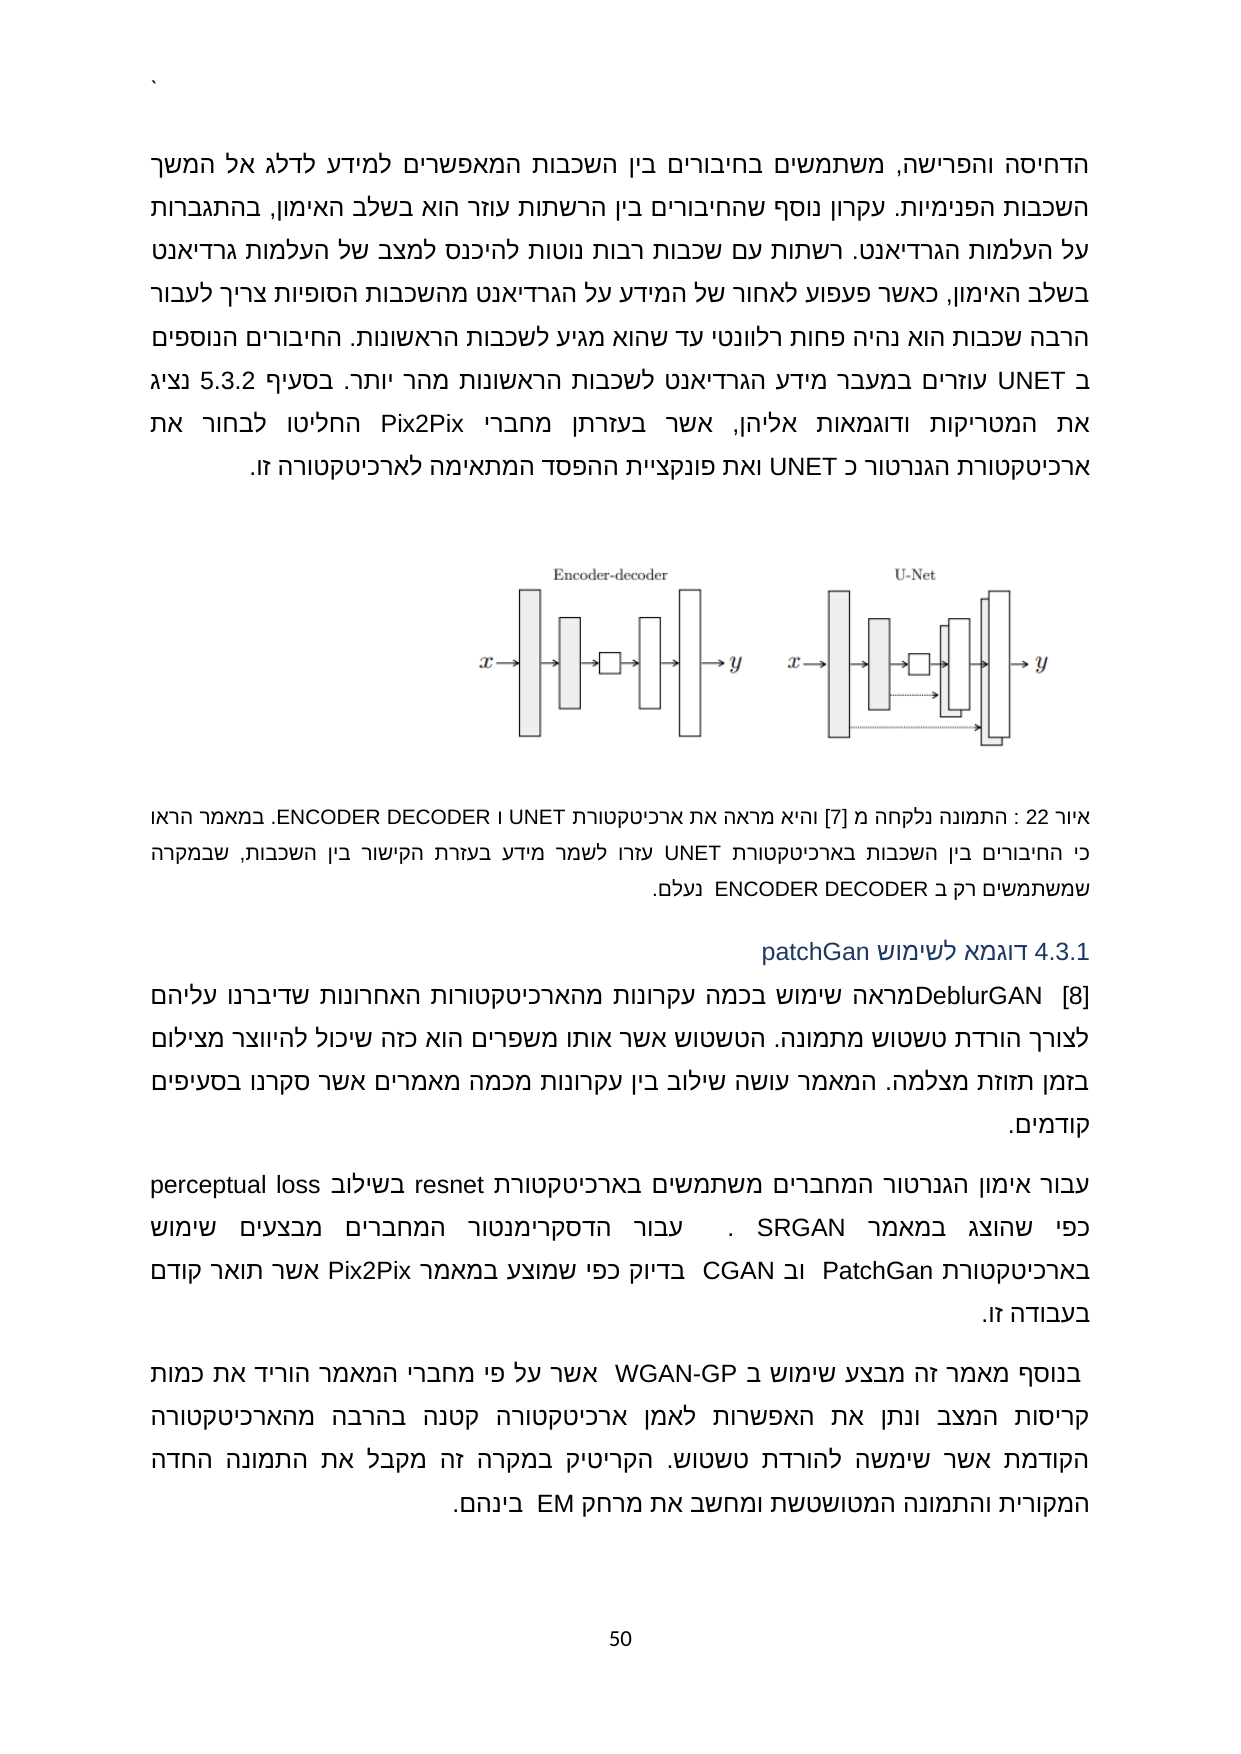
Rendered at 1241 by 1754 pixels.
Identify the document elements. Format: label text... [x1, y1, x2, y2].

text איור 22 : התמונה נלקחה מ [7] והיא מראה את ארכיטקטורת UNET ו ENCODER DECODER. במאמר הראו כי החיבורים בין השכבות בארכיטקטורת UNET עזרו לשמר מידע בעזרת הקישור בין השכבות, שבמקרה שמשתמשים רק ב ENCODER DECODER נעלם. [150, 804, 1090, 900]
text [150, 150, 1090, 481]
text DeblurGAN [8]מראה שימוש בכמה עקרונות מהארכיטקטורות האחרונות שדיברנו עליהם לצורך הורדת טשטוש מתמונה. הטשטוש אשר אותו משפרים הוא כזה שיכול להיווצר מצילום בזמן תזוזת מצלמה. המאמר עושה שילוב בין עקרונות מכמה מאמרים אשר סקרנו בסעיפים קודמים. [150, 981, 1090, 1139]
text בנוסף מאמר זה מבצע שימוש ב WGAN-GP אשר על פי מחברי המאמר הוריד את כמות קריסות המצב ונתן את האפשרות לאמן ארכיטקטורה קטנה בהרבה מהארכיטקטורה הקודמת אשר שימשה להורדת טשטוש. הקריטיק במקרה זה מקבל את התמונה החדה המקורית והתמונה המטושטשת ומחשב את מרחק EM בינהם. [150, 1359, 1090, 1517]
text עבור אימון הגנרטור המחברים משתמשים בארכיטקטורת resnet בשילוב perceptual loss כפי שהוצג במאמר SRGAN . עבור הדסקרימנטור המחברים מבצעים שימוש בארכיטקטורת PatchGan וב CGAN בדיוק כפי שמוצע במאמר Pix2Pix אשר תואר קודם בעבודה זו. [150, 1170, 1090, 1328]
subtitle 4.3.1 דוגמא לשימוש patchGan [150, 937, 1090, 966]
picture [465, 511, 1091, 766]
